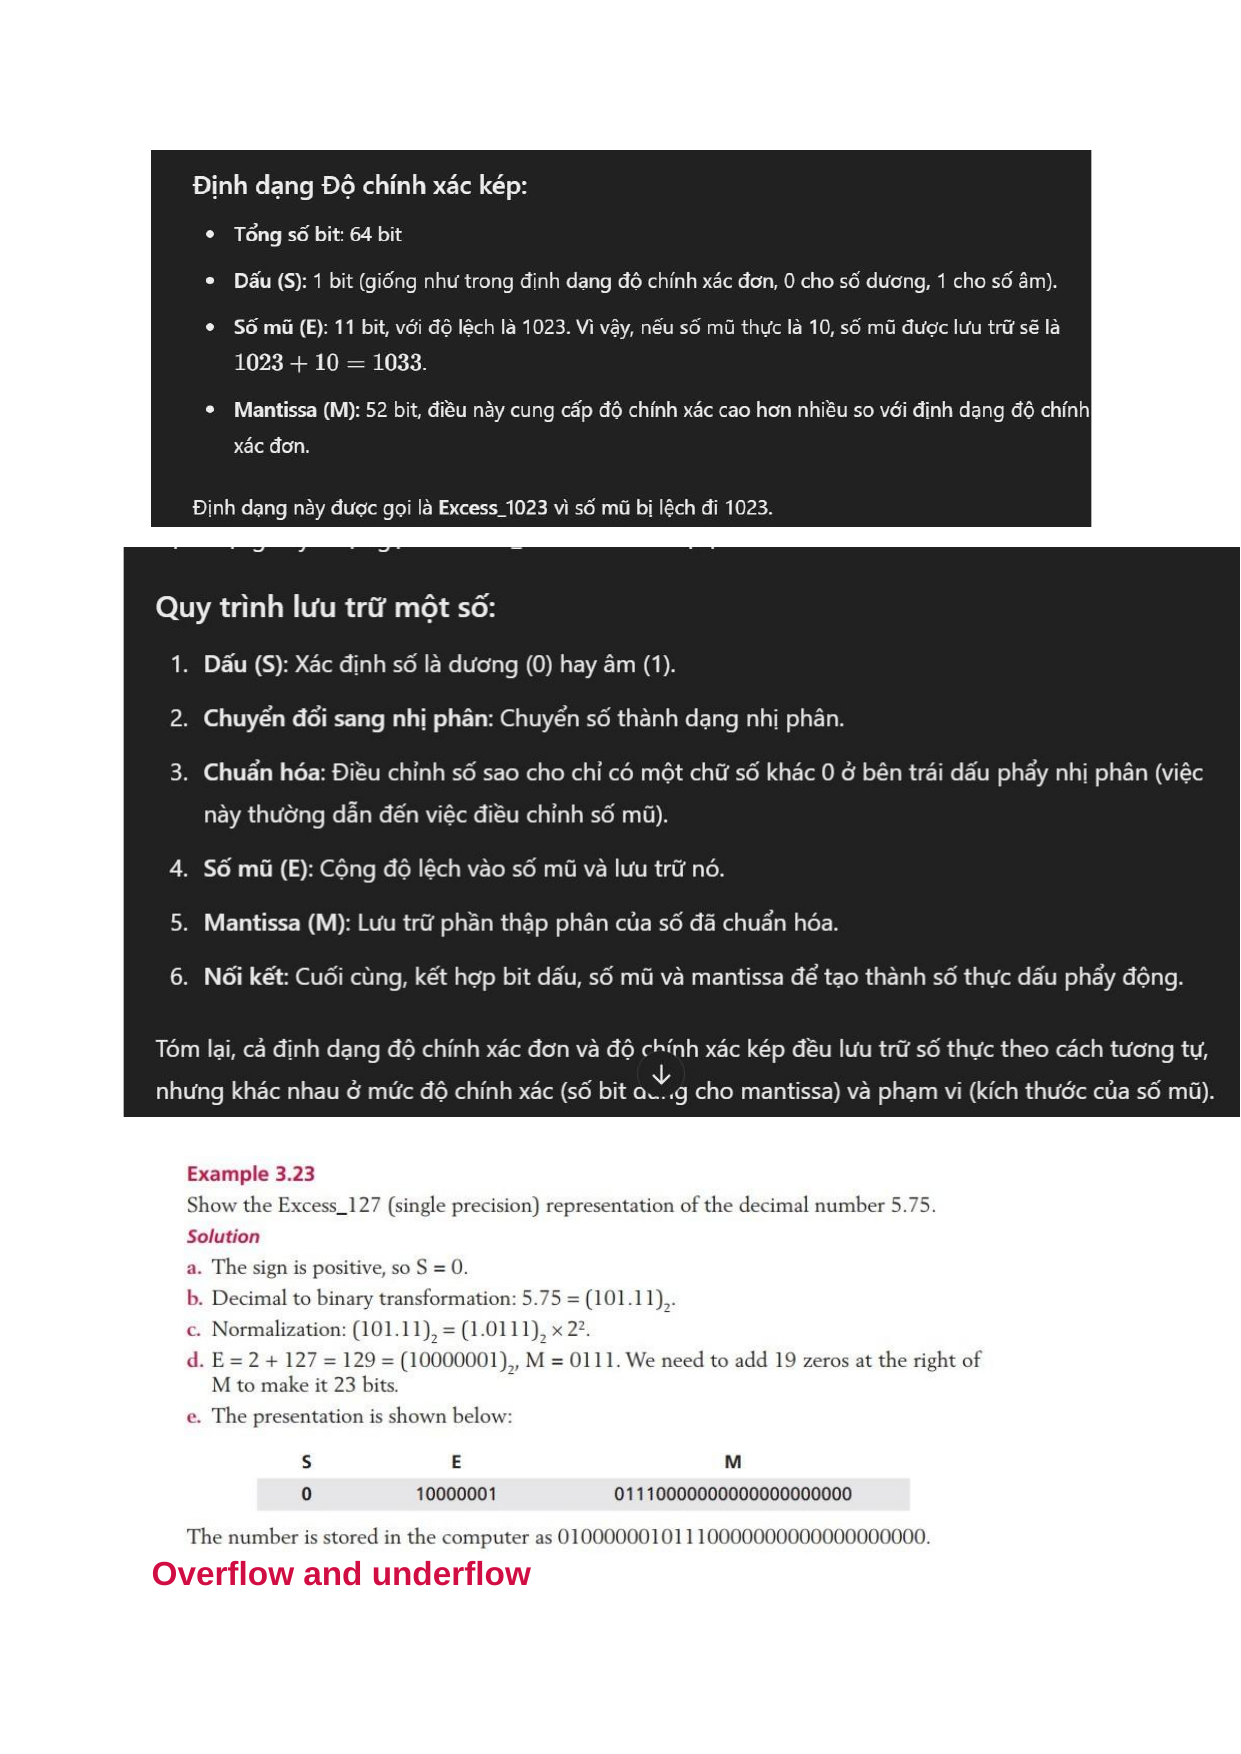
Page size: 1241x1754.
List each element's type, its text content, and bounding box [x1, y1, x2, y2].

picture [183, 1156, 994, 1554]
picture [123, 547, 1240, 1117]
picture [151, 150, 1092, 527]
